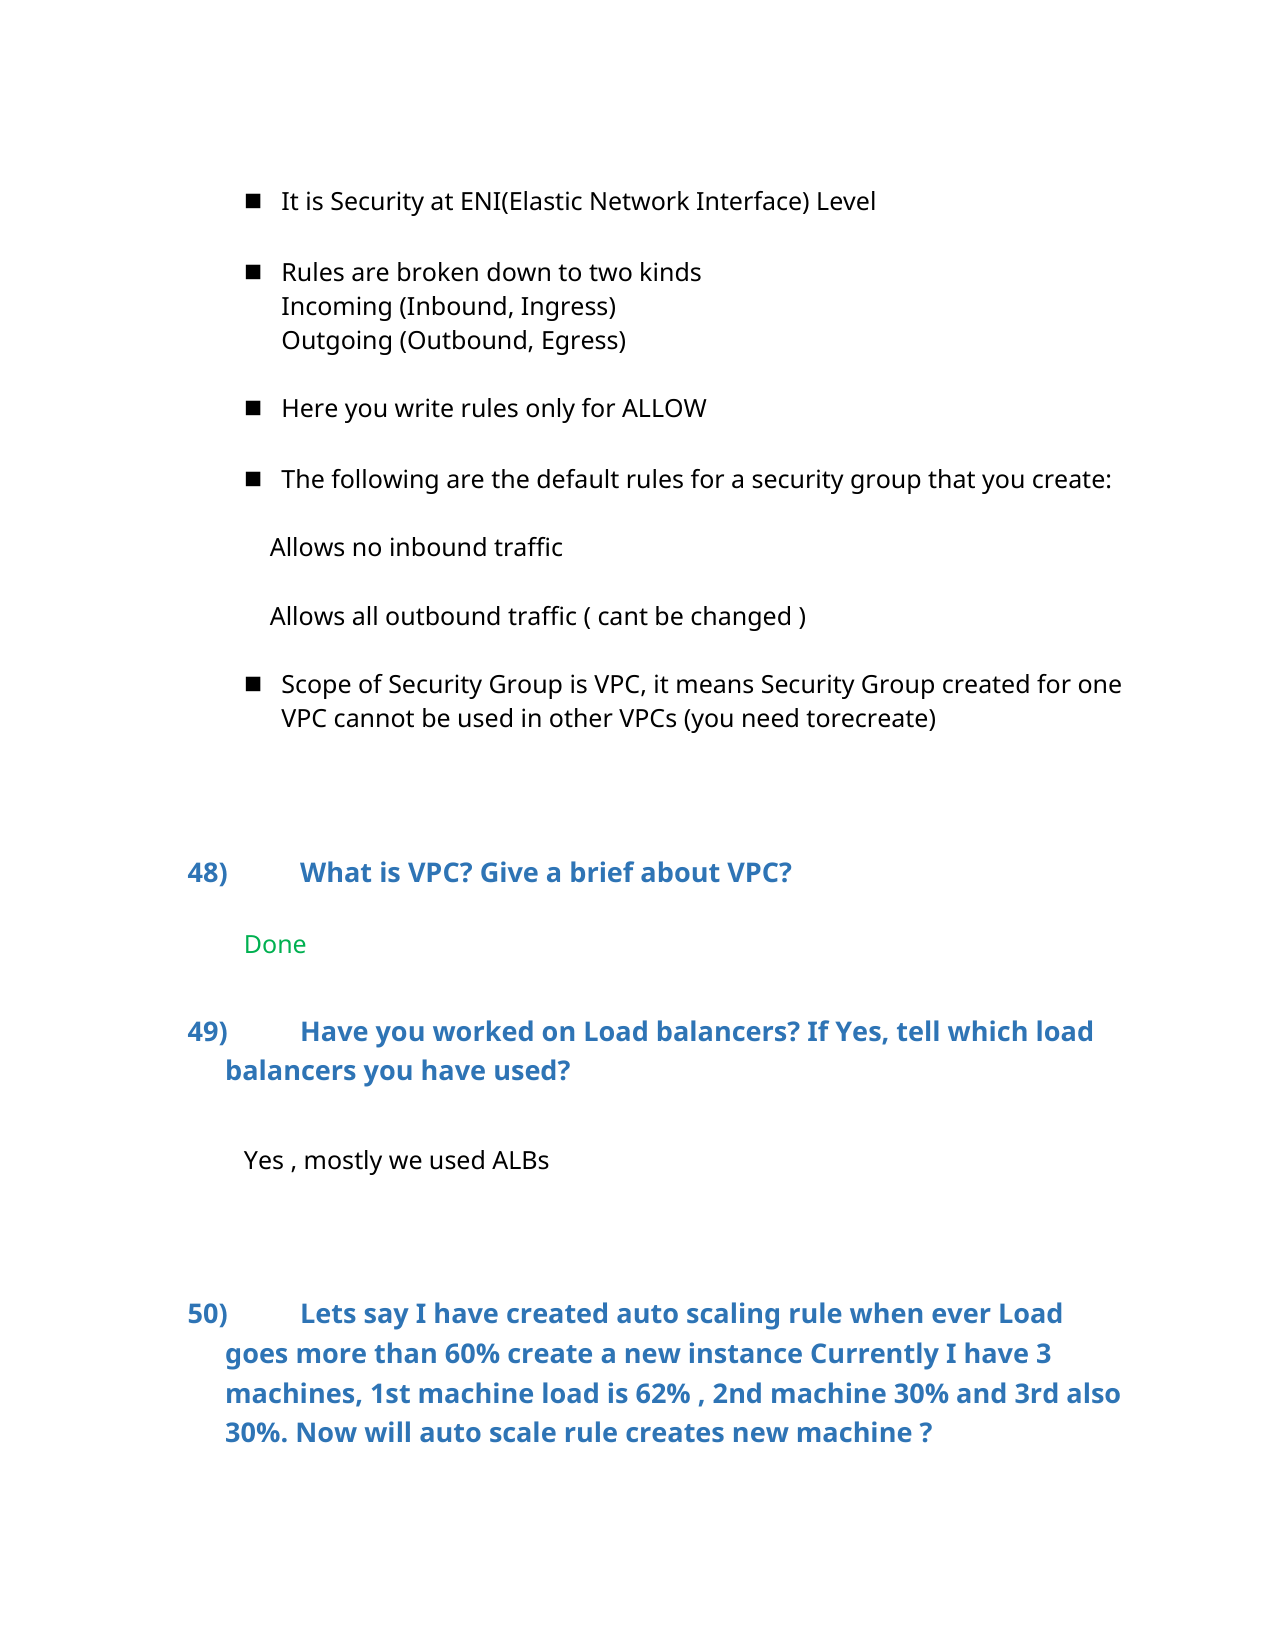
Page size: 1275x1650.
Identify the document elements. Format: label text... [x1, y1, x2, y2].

text Yes , mostly we used ALBs [244, 1142, 1125, 1176]
list Allows all outbound traffic ( cant be changed ) [244, 598, 1125, 632]
list Done [244, 927, 1125, 961]
list Scope of Security Group is VPC, it means Security Group created for one VPC cannot be used in other VPCs (you need torecreate) [244, 666, 1125, 734]
subtitle Have you worked on Load balancers? If Yes, tell which load balancers you have used? [187, 1012, 1125, 1089]
list Incoming (Inbound, Ingress) [281, 289, 1125, 323]
list Outgoing (Outbound, Egress) [281, 323, 1125, 357]
list Rules are broken down to two kinds [244, 255, 1125, 289]
subtitle What is VPC? Give a brief about VPC? [187, 853, 1125, 890]
list The following are the default rules for a security group that you create: [244, 462, 1125, 496]
list Here you write rules only for ALLOW [244, 391, 1125, 425]
subtitle Lets say I have created auto scaling rule when ever Load goes more than 60% create a new instance Currently I have 3 machines, 1st machine load is 62% , 2nd machine 30% and 3rd also 30%. Now will auto scale rule creates new machine ? [187, 1294, 1125, 1451]
list It is Security at ENI(Elastic Network Interface) Level [244, 184, 1125, 218]
list Allows no inbound traffic [244, 530, 1125, 564]
